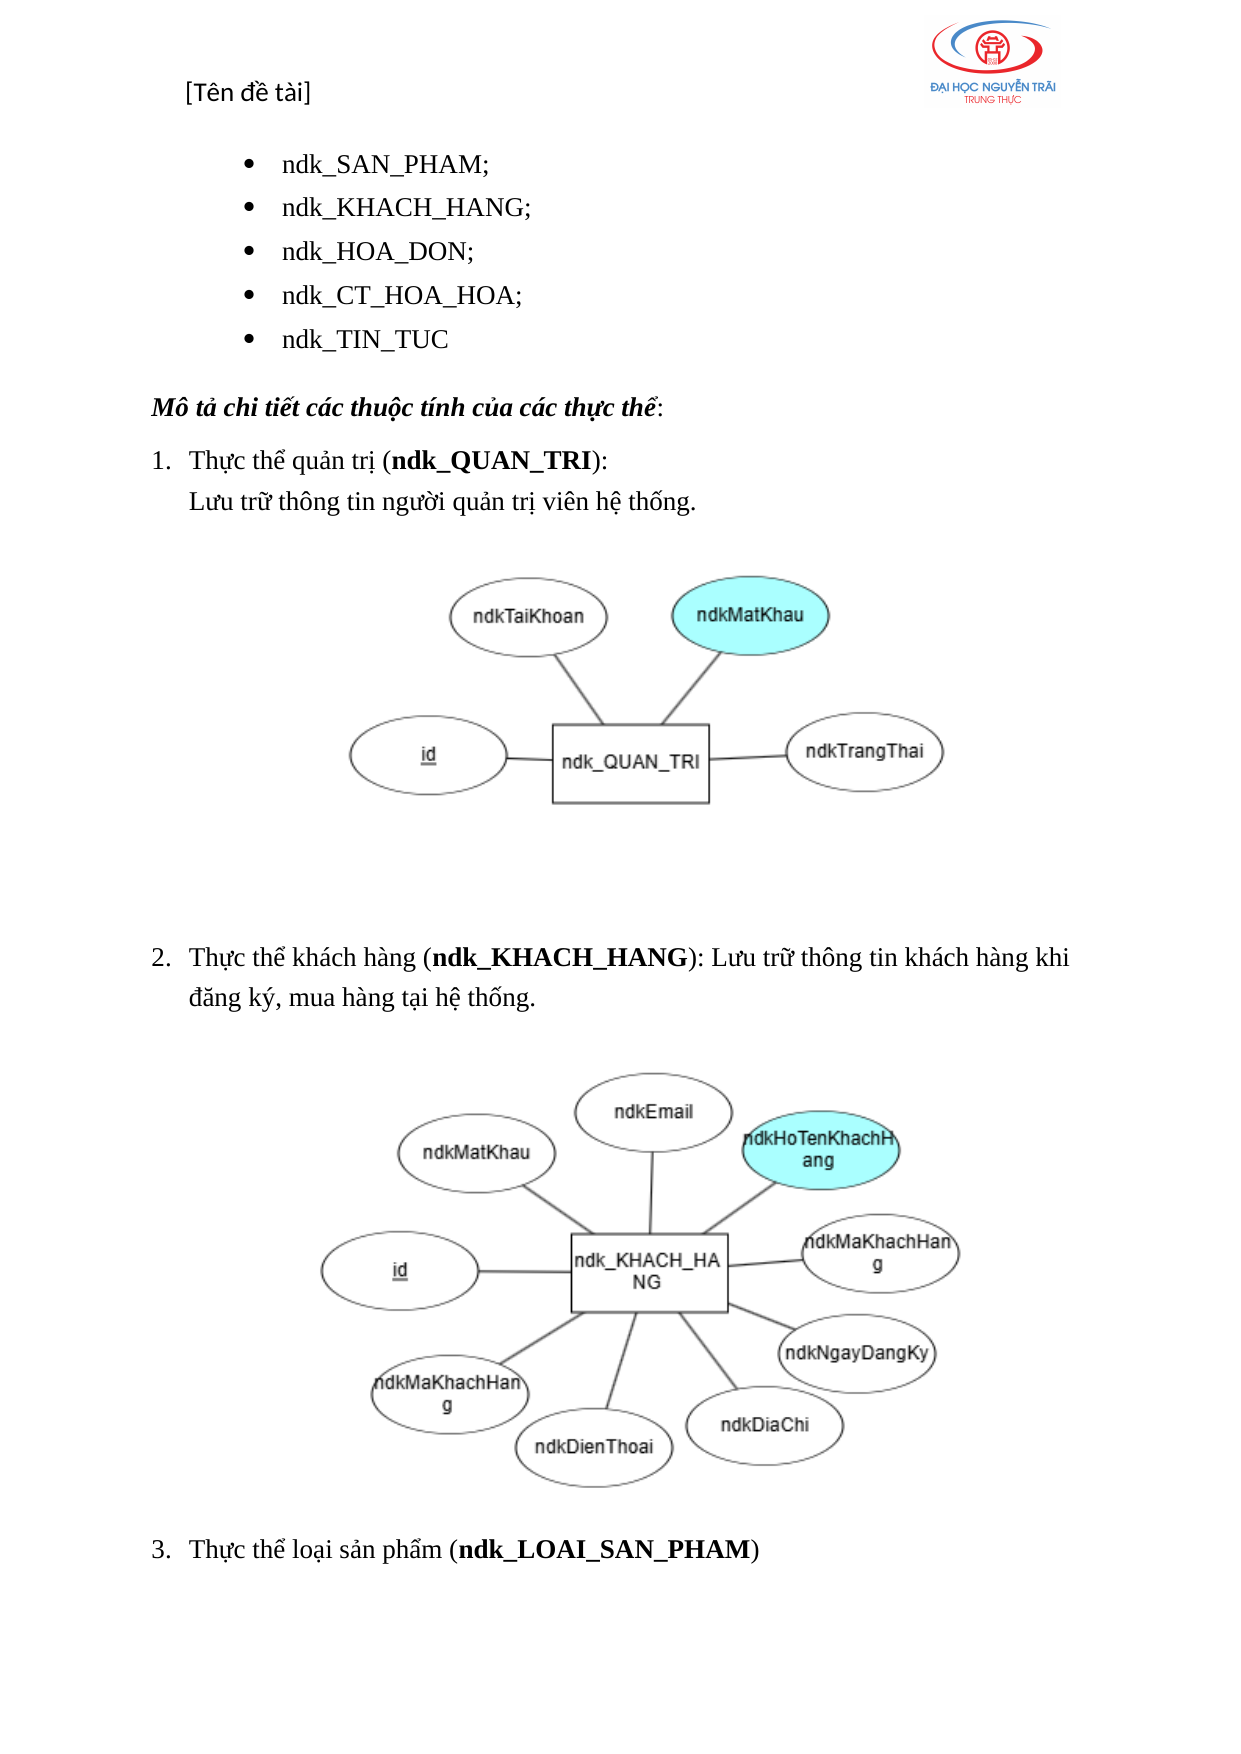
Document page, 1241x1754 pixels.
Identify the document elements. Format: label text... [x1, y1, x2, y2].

list ndk_KHACH_HANG; [244, 191, 1122, 223]
list Thực thể loại sản phẩm (ndk_LOAI_SAN_PHAM) [151, 1533, 1122, 1565]
list ndk_TIN_TUC [244, 323, 1122, 354]
list Thực thể khách hàng (ndk_KHACH_HANG): Lưu trữ thông tin khách hàng khi đăng ký, mua hàng tại hệ thống. [151, 941, 1122, 1013]
picture [296, 537, 1015, 866]
list Thực thể quản trị (ndk_QUAN_TRI): Lưu trữ thông tin người quản trị viên hệ thống. [151, 444, 1122, 516]
text Mô tả chi tiết các thuộc tính của các thực thể: [151, 391, 1122, 423]
list ndk_SAN_PHAM; [244, 148, 1122, 179]
list ndk_HOA_DON; [244, 235, 1122, 266]
picture [923, 15, 1062, 108]
picture [247, 1034, 1064, 1524]
list ndk_CT_HOA_HOA; [244, 279, 1122, 310]
